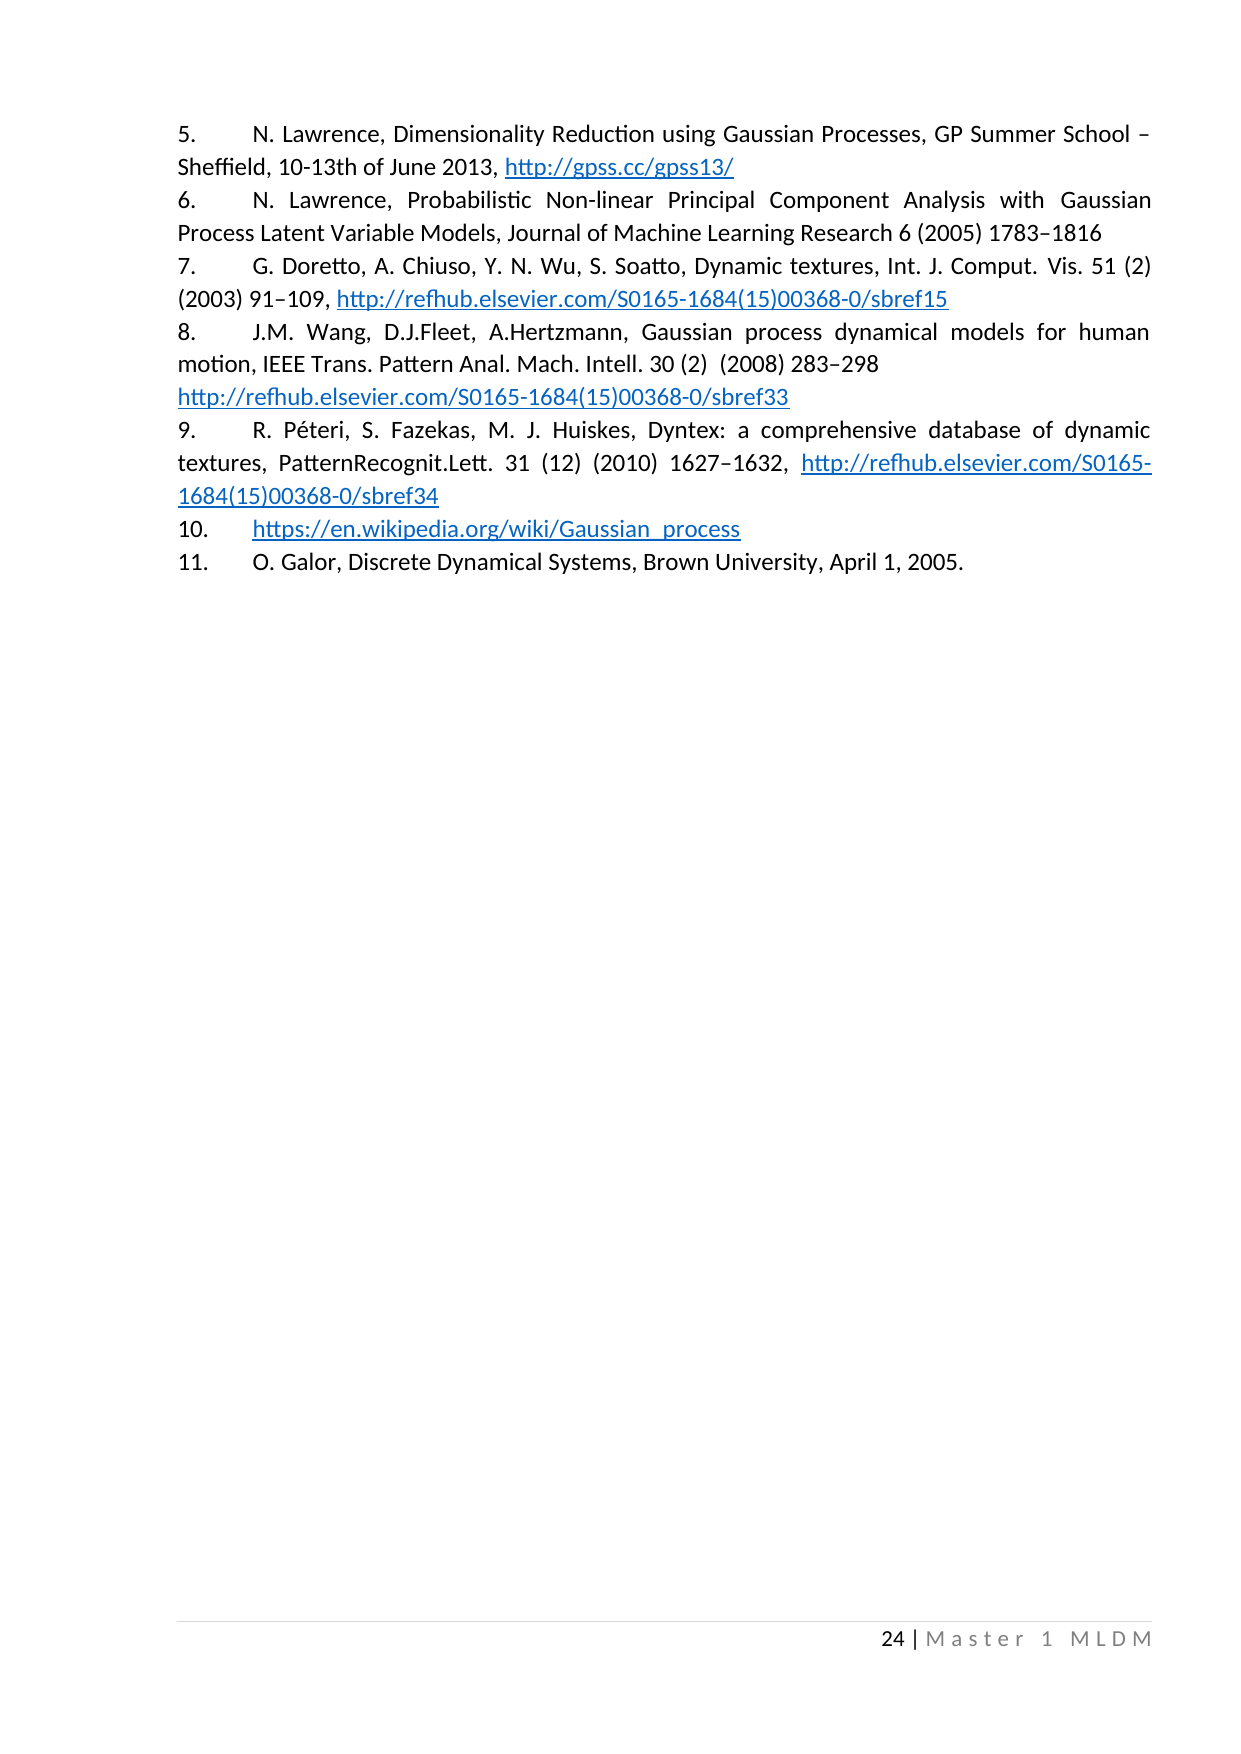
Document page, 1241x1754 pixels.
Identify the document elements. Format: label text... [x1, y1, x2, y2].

list O. Galor, Discrete Dynamical Systems, Brown University, April 1, 2005. [177, 546, 1152, 577]
list G. Doretto, A. Chiuso, Y. N. Wu, S. Soatto, Dynamic textures, Int. J. Comput. Vis. 51 (2) (2003) 91–109, http://refhub.elsevier.com/S0165-1684(15)00368-0/sbref15 [177, 250, 1152, 313]
list https://en.wikipedia.org/wiki/Gaussian_process [177, 513, 1152, 544]
list J.M. Wang, D.J.Fleet, A.Hertzmann, Gaussian process dynamical models for human motion, IEEE Trans. Pattern Anal. Mach. Intell. 30 (2) (2008) 283–298 [177, 316, 1152, 379]
list N. Lawrence, Probabilistic Non-linear Principal Component Analysis with Gaussian Process Latent Variable Models, Journal of Machine Learning Research 6 (2005) 1783–1816 [177, 184, 1152, 247]
list R. Péteri, S. Fazekas, M. J. Huiskes, Dyntex: a comprehensive database of dynamic textures, PatternRecognit.Lett. 31 (12) (2010) 1627–1632, http://refhub.elsevier.com/S0165-1684(15)00368-0/sbref34 [177, 414, 1152, 511]
list N. Lawrence, Dimensionality Reduction using Gaussian Processes, GP Summer School – Sheffield, 10-13th of June 2013, http://gpss.cc/gpss13/ [177, 118, 1152, 182]
list http://refhub.elsevier.com/S0165-1684(15)00368-0/sbref33 [177, 381, 1152, 412]
